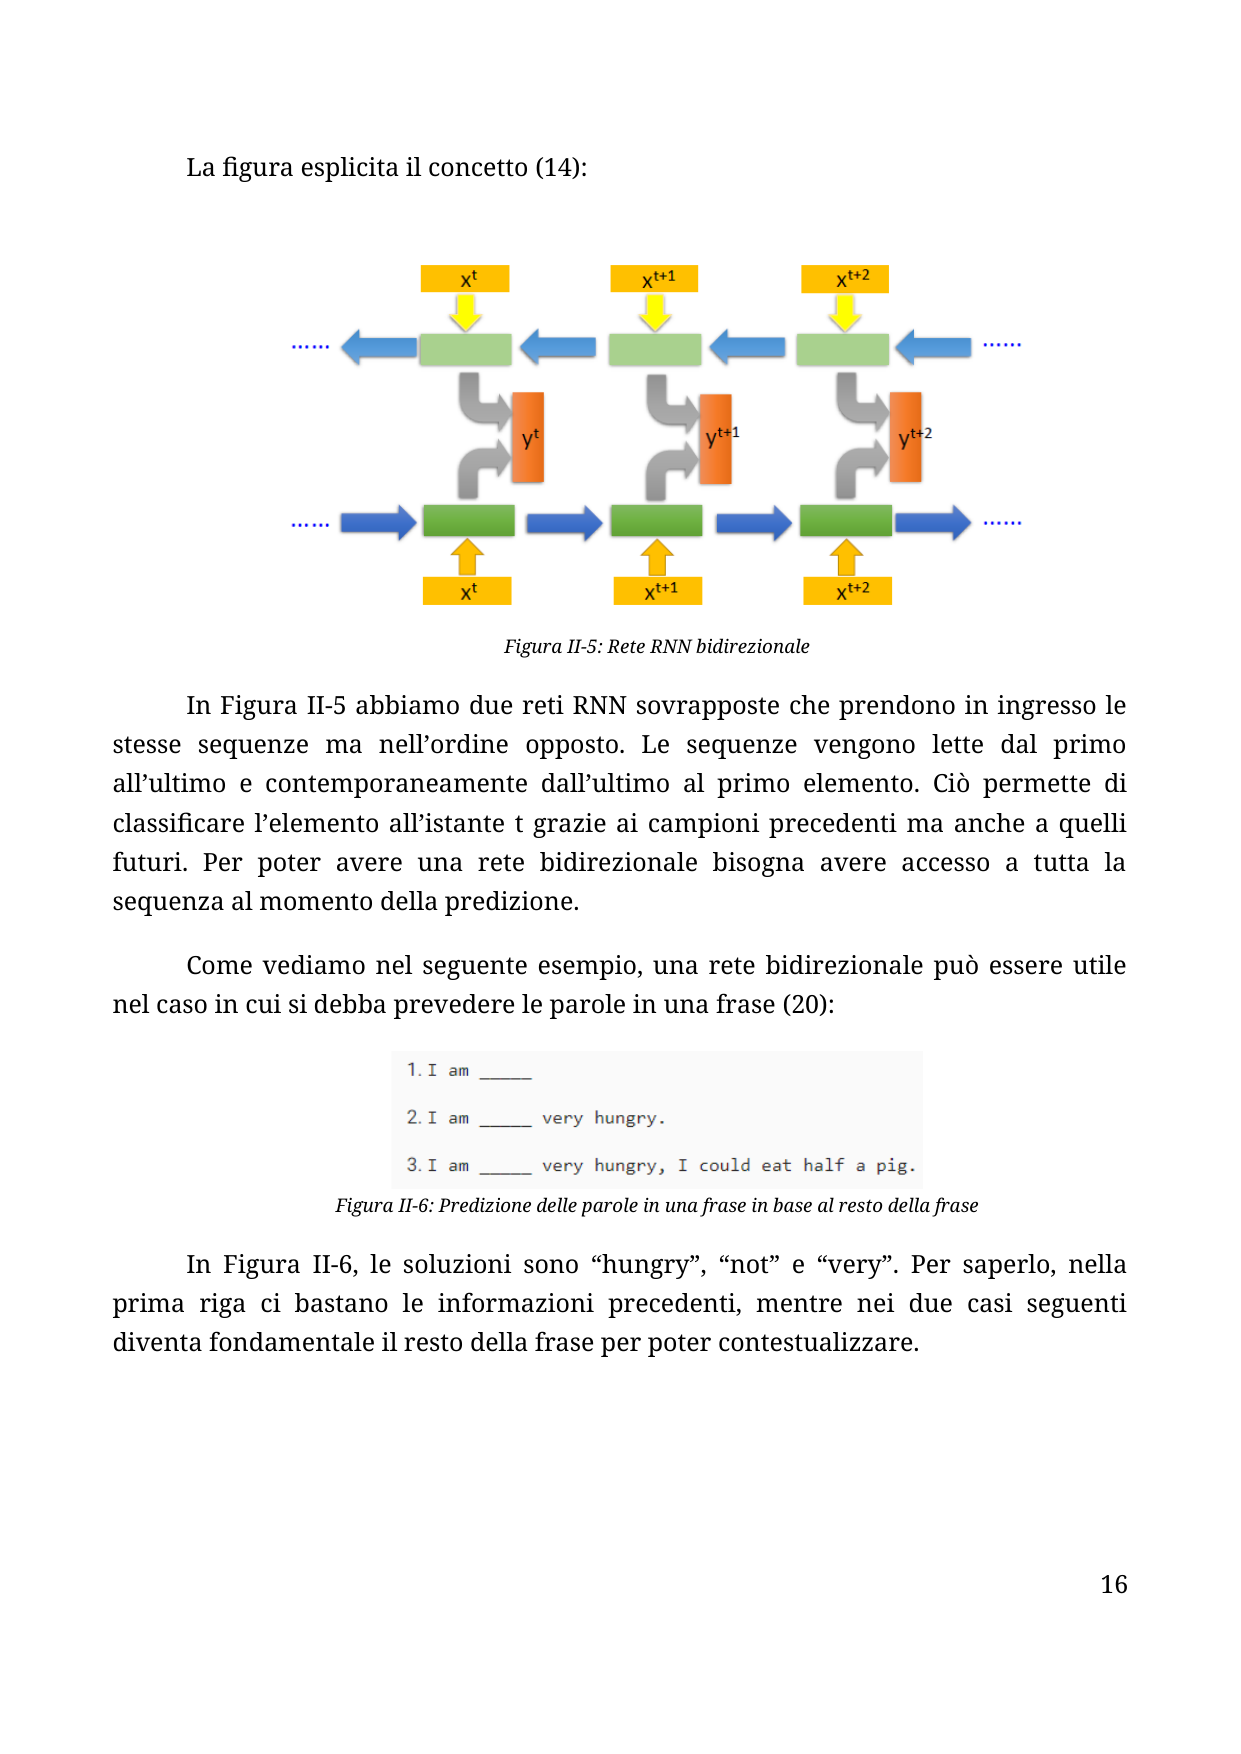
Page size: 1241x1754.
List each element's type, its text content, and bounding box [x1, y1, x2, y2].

text Come vediamo nel seguente esempio, una rete bidirezionale può essere utile nel caso in cui si debba prevedere le parole in una frase (20): [112, 948, 1128, 1021]
picture [391, 1051, 923, 1189]
text In Figura II-6, le soluzioni sono “hungry”, “not” e “very”. Per saperlo, nella prima riga ci bastano le informazioni precedenti, mentre nei due casi seguenti diventa fondamentale il resto della frase per poter contestualizzare. [112, 1246, 1128, 1359]
text Figura II-6: Predizione delle parole in una frase in base al resto della frase [112, 1192, 1128, 1218]
text Figura II-5: Rete RNN bidirezionale [112, 633, 1128, 659]
text In Figura II-5 abbiamo due reti RNN sovrapposte che prendono in ingresso le stesse sequenze ma nell’ordine opposto. Le sequenze vengono lette dal primo all’ultimo e contemporaneamente dall’ultimo al primo elemento. Ciò permette di classificare l’elemento all’istante t grazie ai campioni precedenti ma anche a quelli futuri. Per poter avere una rete bidirezionale bisogna avere accesso a tutta la sequenza al momento della predizione. [112, 688, 1128, 918]
picture [278, 214, 1036, 630]
text La figura esplicita il concetto (14): [112, 150, 1128, 184]
